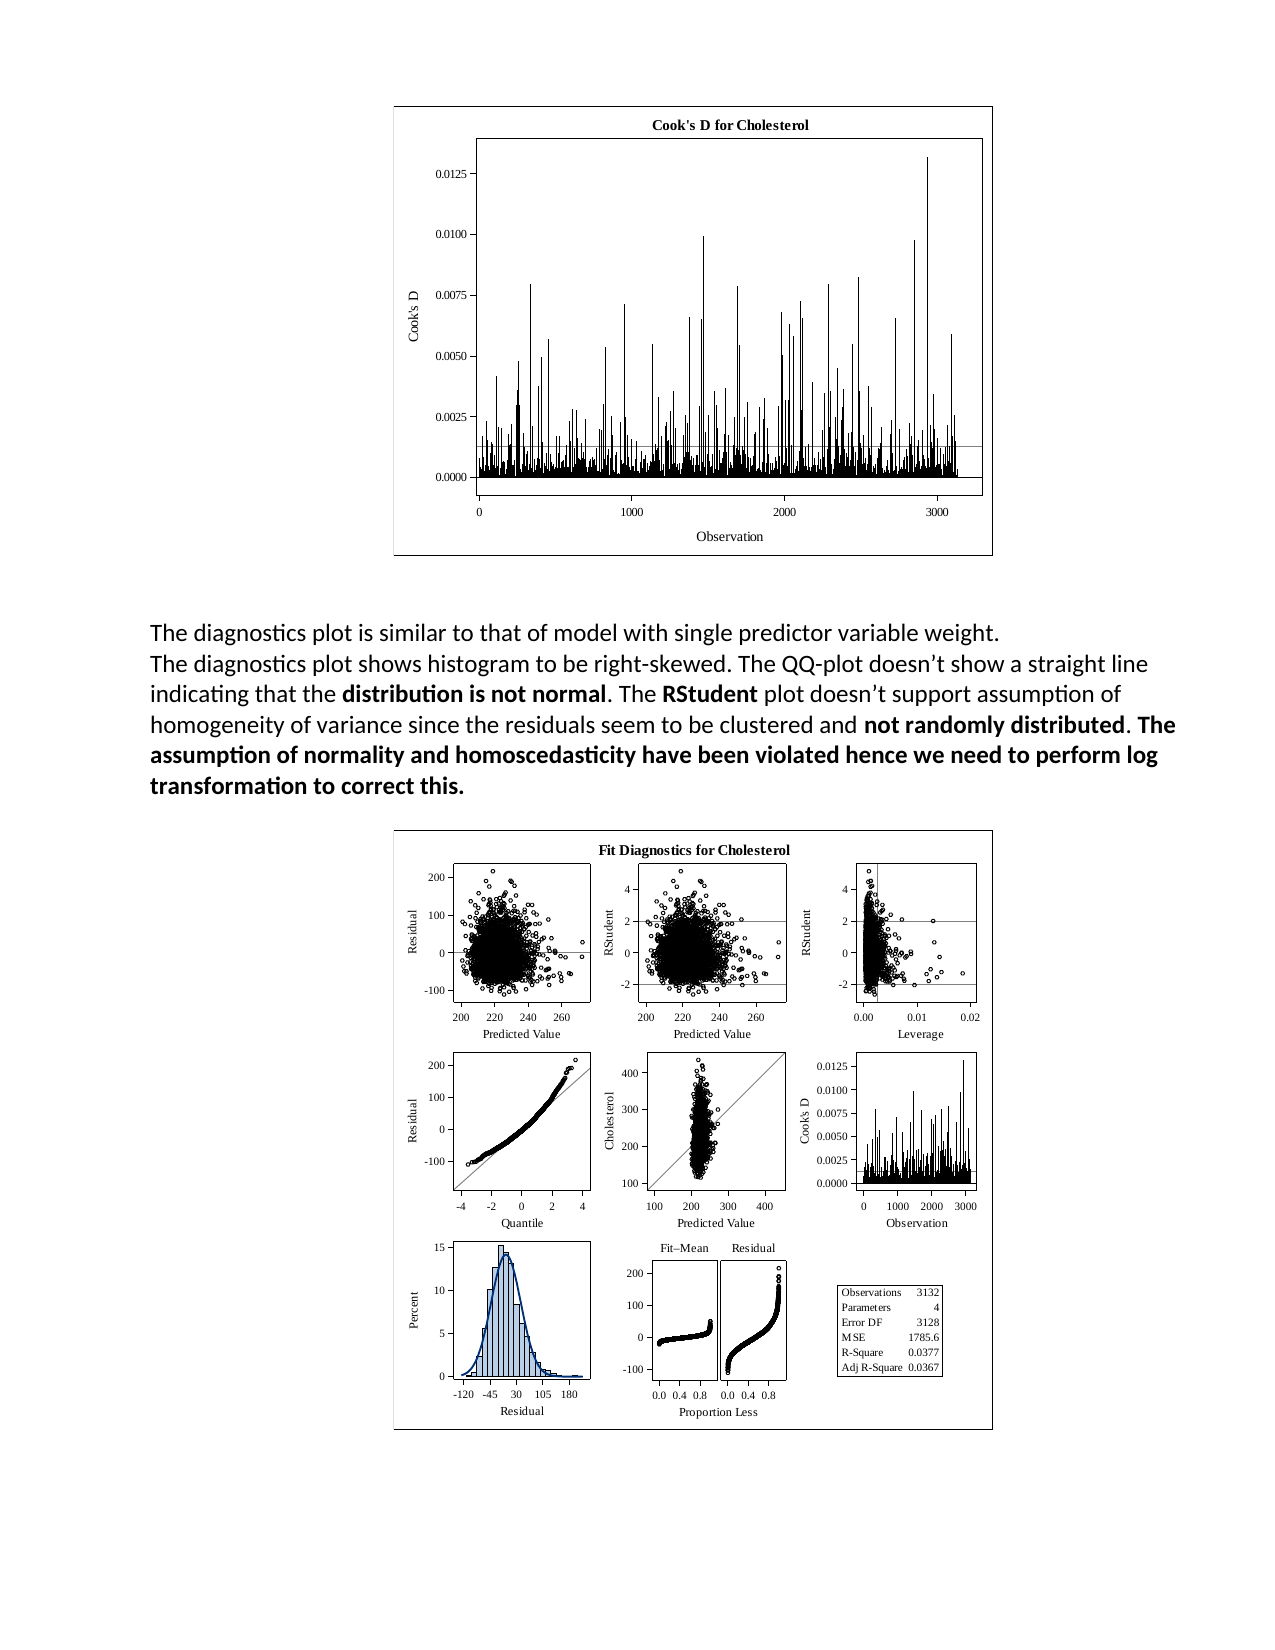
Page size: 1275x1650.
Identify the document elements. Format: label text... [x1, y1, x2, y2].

text The diagnostics plot shows histogram to be right-skewed. The QQ-plot doesn’t show a straight line indicating that the distribution is not normal. The RStudent plot doesn’t support assumption of homogeneity of variance since the residuals seem to be clustered and not randomly distributed. The assumption of normality and homoscedasticity have been violated hence we need to perform log transformation to correct this. [150, 648, 1237, 800]
text The diagnostics plot is similar to that of model with single predictor variable weight. [150, 617, 1237, 648]
